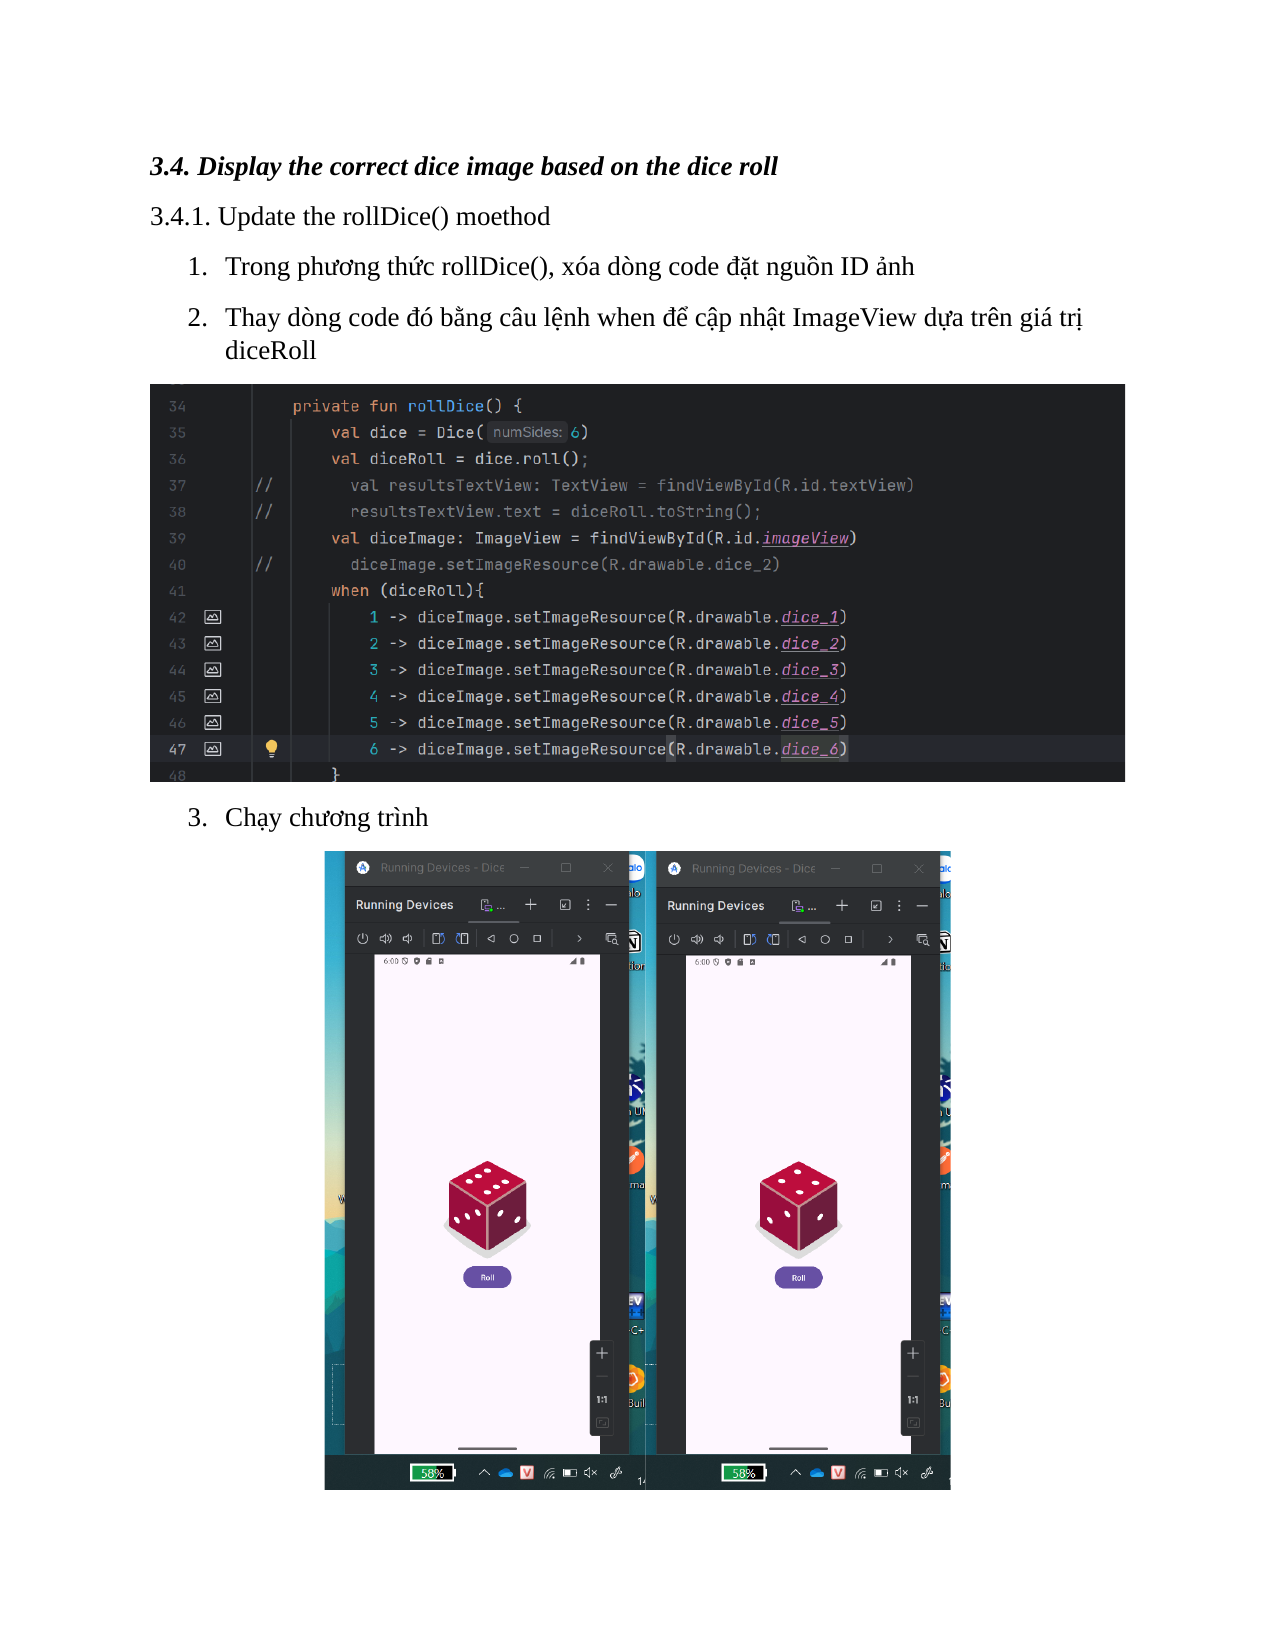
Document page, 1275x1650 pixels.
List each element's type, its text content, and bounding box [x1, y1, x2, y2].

subtitle 3.4. Display the correct dice image based on the dice roll [150, 150, 1125, 181]
picture [324, 851, 951, 1490]
list Chạy chương trình [187, 801, 1125, 832]
list Trong phương thức rollDice(), xóa dòng code đặt nguồn ID ảnh [187, 250, 1125, 282]
list Thay dòng code đó bằng câu lệnh when để cập nhật ImageView dựa trên giá trị diceRoll [187, 301, 1125, 365]
subtitle 3.4.1. Update the rollDice() moethod [150, 200, 1125, 231]
picture [150, 384, 1125, 782]
